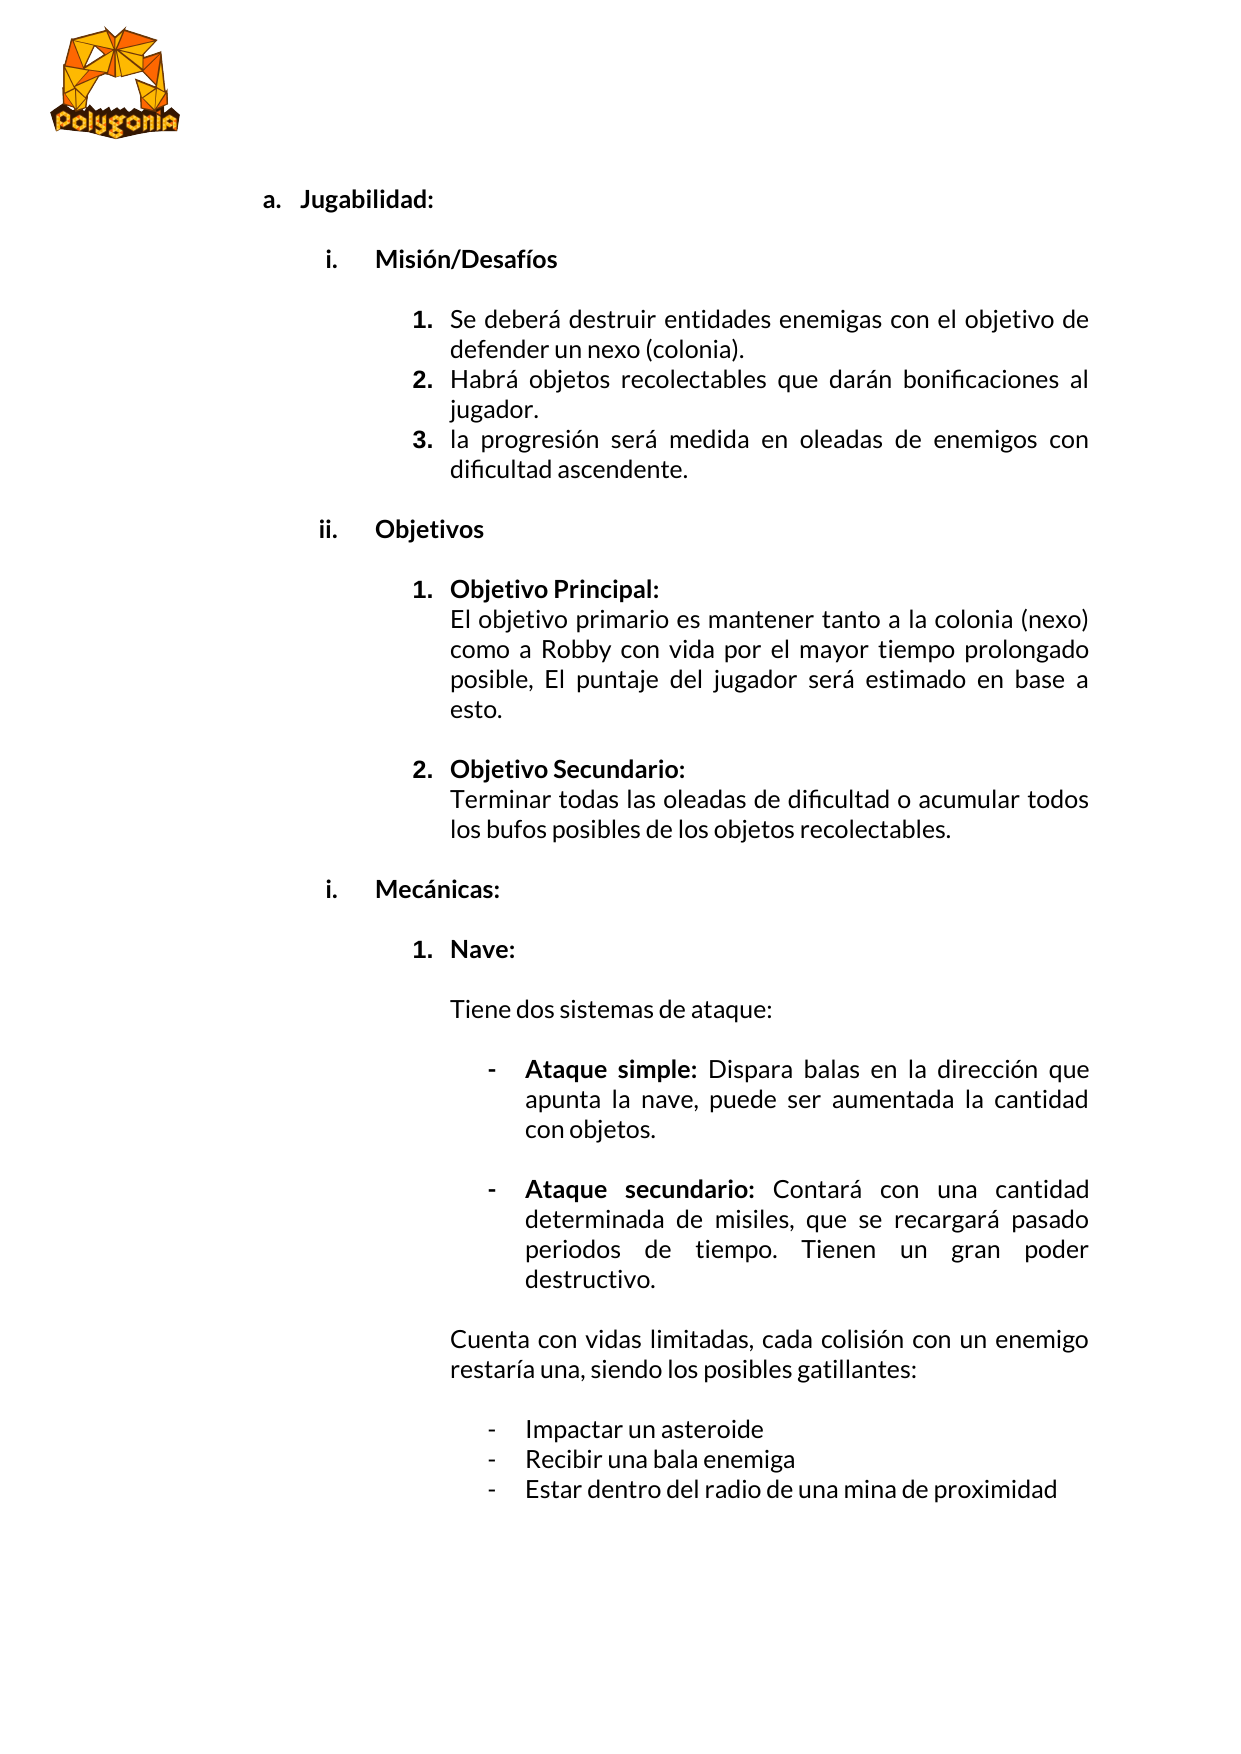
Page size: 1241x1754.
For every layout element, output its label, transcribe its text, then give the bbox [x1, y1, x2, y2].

list Jugabilidad: [262, 184, 1090, 214]
text El objetivo primario es mantener tanto a la colonia (nexo) como a Robby con vida por el mayor tiempo prolongado posible, El puntaje del jugador será estimado en base a esto. [450, 604, 1090, 724]
text Tiene dos sistemas de ataque: [450, 994, 1090, 1024]
list la progresión será medida en oleadas de enemigos con dificultad ascendente. [412, 424, 1090, 484]
picture [39, 18, 188, 151]
list Estar dentro del radio de una mina de proximidad [487, 1474, 1090, 1504]
list Habrá objetos recolectables que darán bonificaciones al jugador. [412, 364, 1090, 424]
text Terminar todas las oleadas de dificultad o acumular todos los bufos posibles de los objetos recolectables. [450, 784, 1090, 844]
list Objetivo Principal: [412, 574, 1090, 604]
list Ataque simple: Dispara balas en la dirección que apunta la nave, puede ser aumentada la cantidad con objetos. [487, 1054, 1090, 1144]
list Objetivos [337, 514, 1090, 544]
list Recibir una bala enemiga [487, 1444, 1090, 1474]
list Mecánicas: [337, 874, 1090, 904]
text Cuenta con vidas limitadas, cada colisión con un enemigo restaría una, siendo los posibles gatillantes: [450, 1324, 1090, 1384]
list Se deberá destruir entidades enemigas con el objetivo de defender un nexo (colonia). [412, 304, 1090, 364]
list Nave: [412, 934, 1090, 964]
list Impactar un asteroide [487, 1414, 1090, 1444]
list Misión/Desafíos [337, 244, 1090, 274]
list Objetivo Secundario: [412, 754, 1090, 784]
list Ataque secundario: Contará con una cantidad determinada de misiles, que se recargará pasado periodos de tiempo. Tienen un gran poder destructivo. [487, 1174, 1090, 1294]
